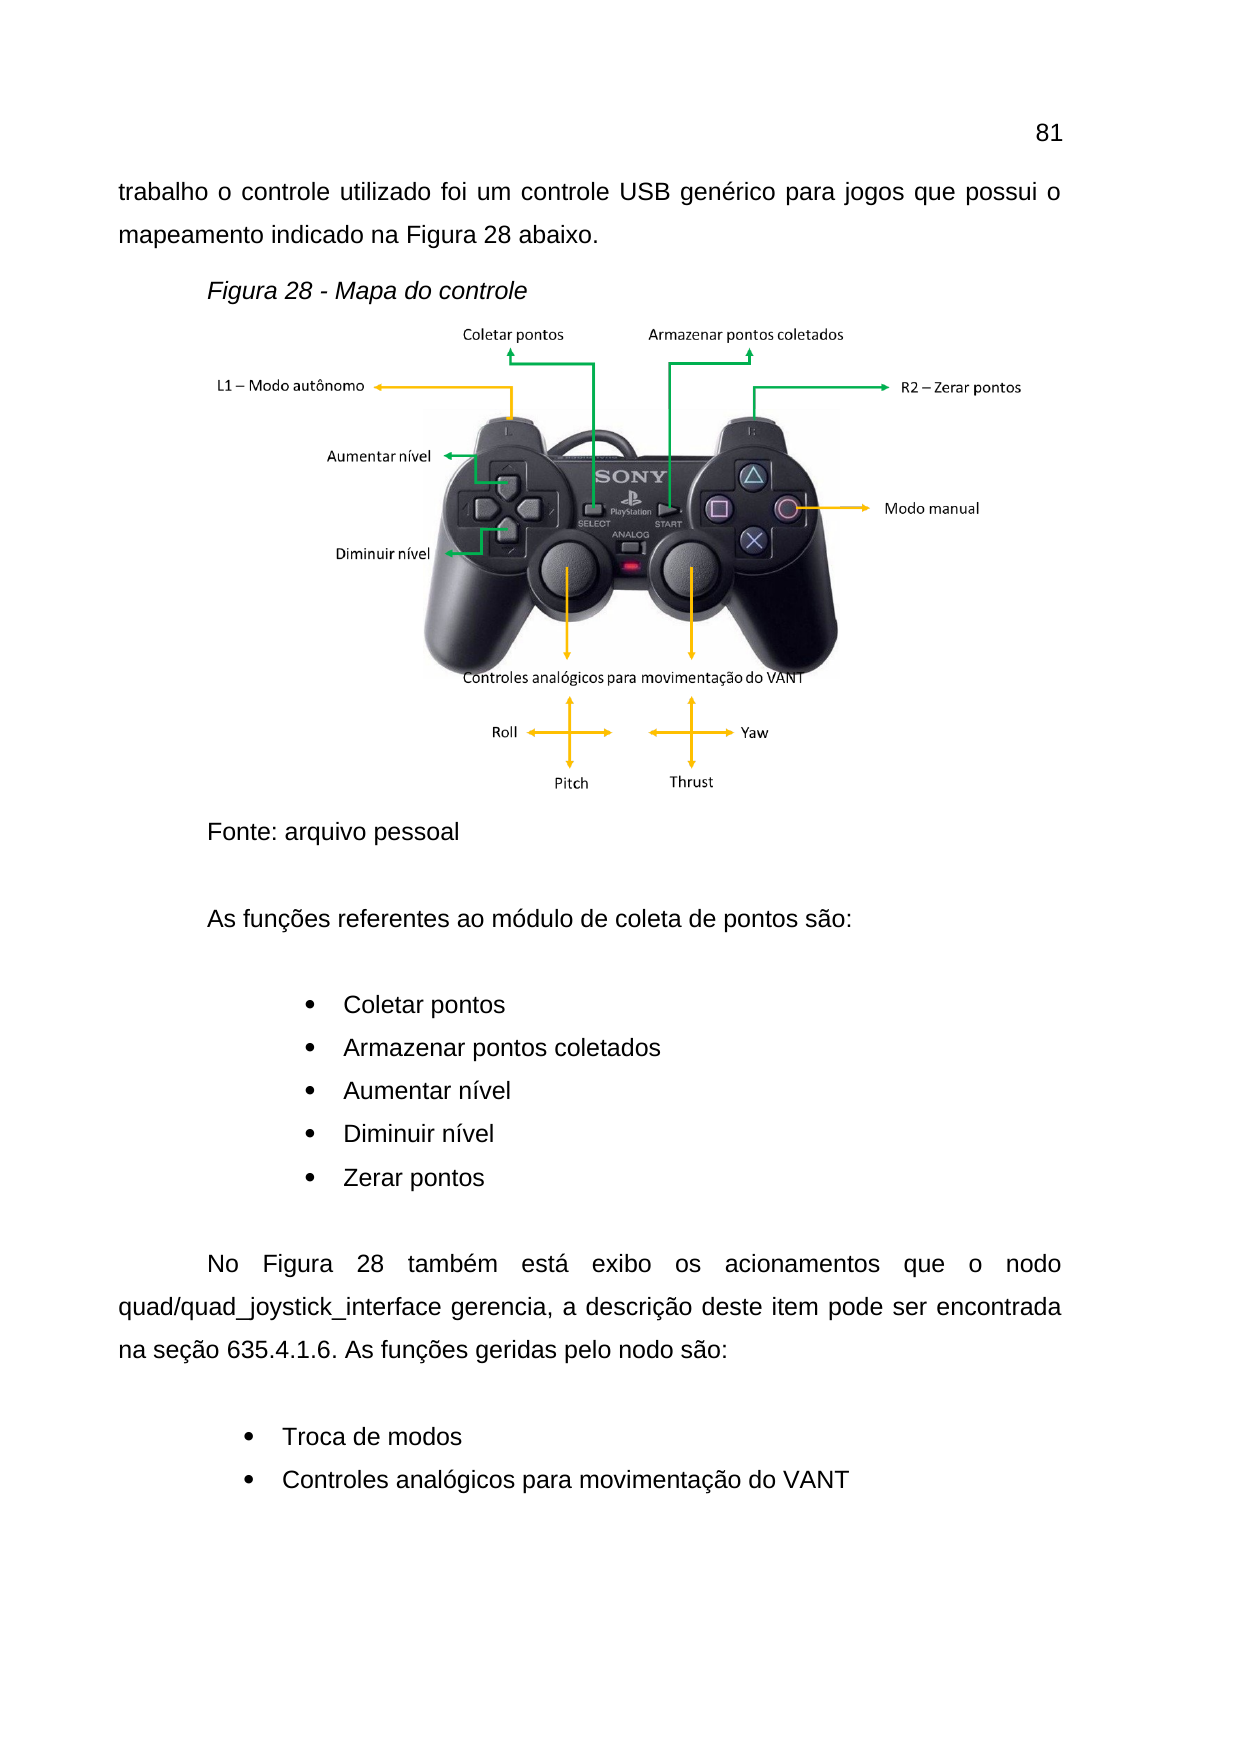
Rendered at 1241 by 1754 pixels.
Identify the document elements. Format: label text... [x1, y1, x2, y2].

text No Figura 28 também está exibo os acionamentos que o nodo quad/quad_joystick_interface gerencia, a descrição deste item pode ser encontrada na seção 15.4.1.6. As funções geridas pelo nodo são: [118, 1249, 1063, 1364]
list Controles analógicos para movimentação do VANT [244, 1465, 1063, 1494]
list Diminuir nível [306, 1119, 1063, 1148]
list Coletar pontos [306, 990, 1063, 1019]
text Figura 28 - Mapa do controle [118, 276, 1063, 305]
list Zerar pontos [306, 1163, 1063, 1192]
list Troca de modos [244, 1422, 1063, 1450]
picture [206, 319, 1035, 803]
list Aumentar nível [306, 1076, 1063, 1105]
text Fonte: arquivo pessoal [118, 817, 1063, 846]
text As funções referentes ao módulo de coleta de pontos são: [118, 903, 1063, 932]
list Armazenar pontos coletados [306, 1033, 1063, 1062]
